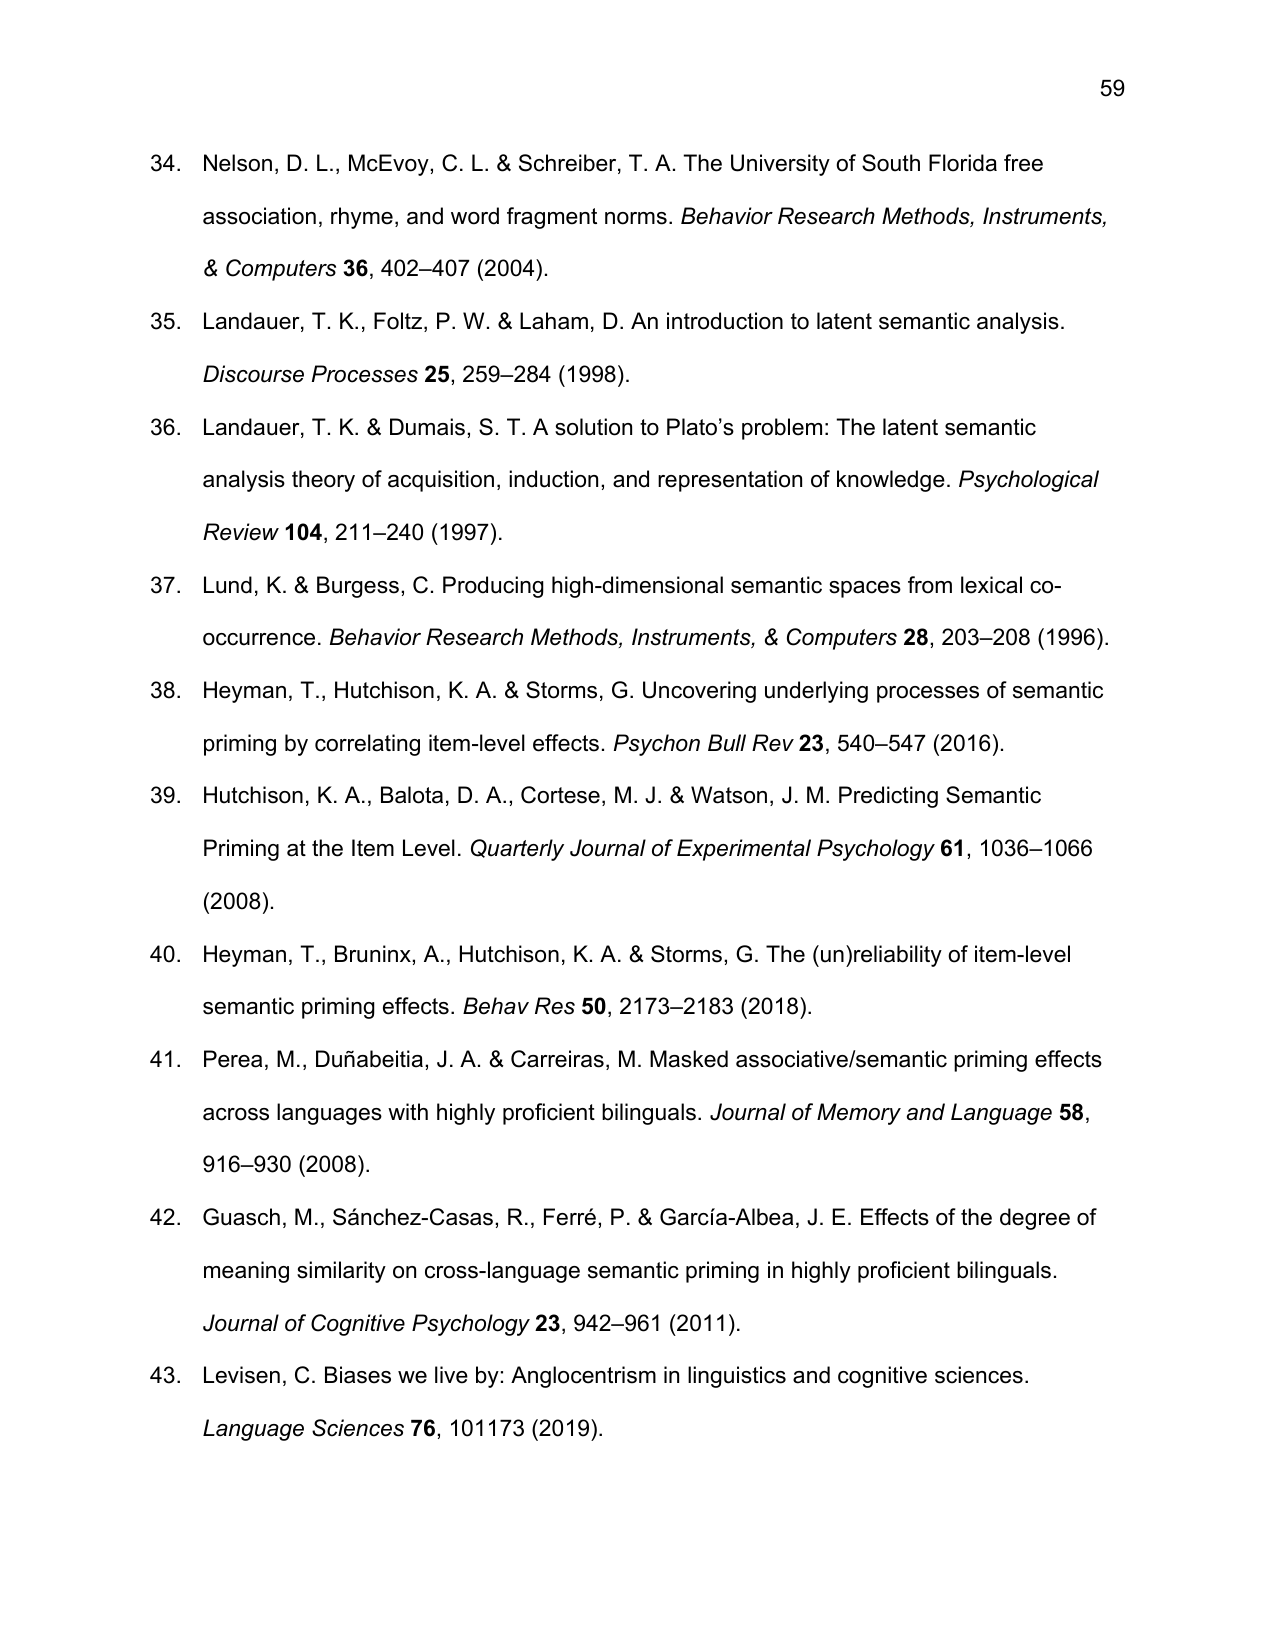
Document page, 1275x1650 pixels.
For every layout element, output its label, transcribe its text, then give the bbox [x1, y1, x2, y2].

text 39. Hutchison, K. A., Balota, D. A., Cortese, M. J. & Watson, J. M. Predicting Semantic Priming at the Item Level. Quarterly Journal of Experimental Psychology 61, 1036–1066 (2008). [150, 782, 1125, 914]
text 37. Lund, K. & Burgess, C. Producing high-dimensional semantic spaces from lexical co-occurrence. Behavior Research Methods, Instruments, & Computers 28, 203–208 (1996). [150, 572, 1125, 651]
text 34. Nelson, D. L., McEvoy, C. L. & Schreiber, T. A. The University of South Florida free association, rhyme, and word fragment norms. Behavior Research Methods, Instruments, & Computers 36, 402–407 (2004). [150, 150, 1125, 282]
text 42. Guasch, M., Sánchez-Casas, R., Ferré, P. & García-Albea, J. E. Effects of the degree of meaning similarity on cross-language semantic priming in highly proficient bilinguals. Journal of Cognitive Psychology 23, 942–961 (2011). [150, 1204, 1125, 1336]
text 36. Landauer, T. K. & Dumais, S. T. A solution to Plato’s problem: The latent semantic analysis theory of acquisition, induction, and representation of knowledge. Psychological Review 104, 211–240 (1997). [150, 413, 1125, 545]
text 38. Heyman, T., Hutchison, K. A. & Storms, G. Uncovering underlying processes of semantic priming by correlating item-level effects. Psychon Bull Rev 23, 540–547 (2016). [150, 677, 1125, 756]
text 35. Landauer, T. K., Foltz, P. W. & Laham, D. An introduction to latent semantic analysis. Discourse Processes 25, 259–284 (1998). [150, 308, 1125, 387]
text 43. Levisen, C. Biases we live by: Anglocentrism in linguistics and cognitive sciences. Language Sciences 76, 101173 (2019). [150, 1362, 1125, 1441]
text 40. Heyman, T., Bruninx, A., Hutchison, K. A. & Storms, G. The (un)reliability of item-level semantic priming effects. Behav Res 50, 2173–2183 (2018). [150, 941, 1125, 1020]
text 41. Perea, M., Duñabeitia, J. A. & Carreiras, M. Masked associative/semantic priming effects across languages with highly proficient bilinguals. Journal of Memory and Language 58, 916–930 (2008). [150, 1046, 1125, 1178]
